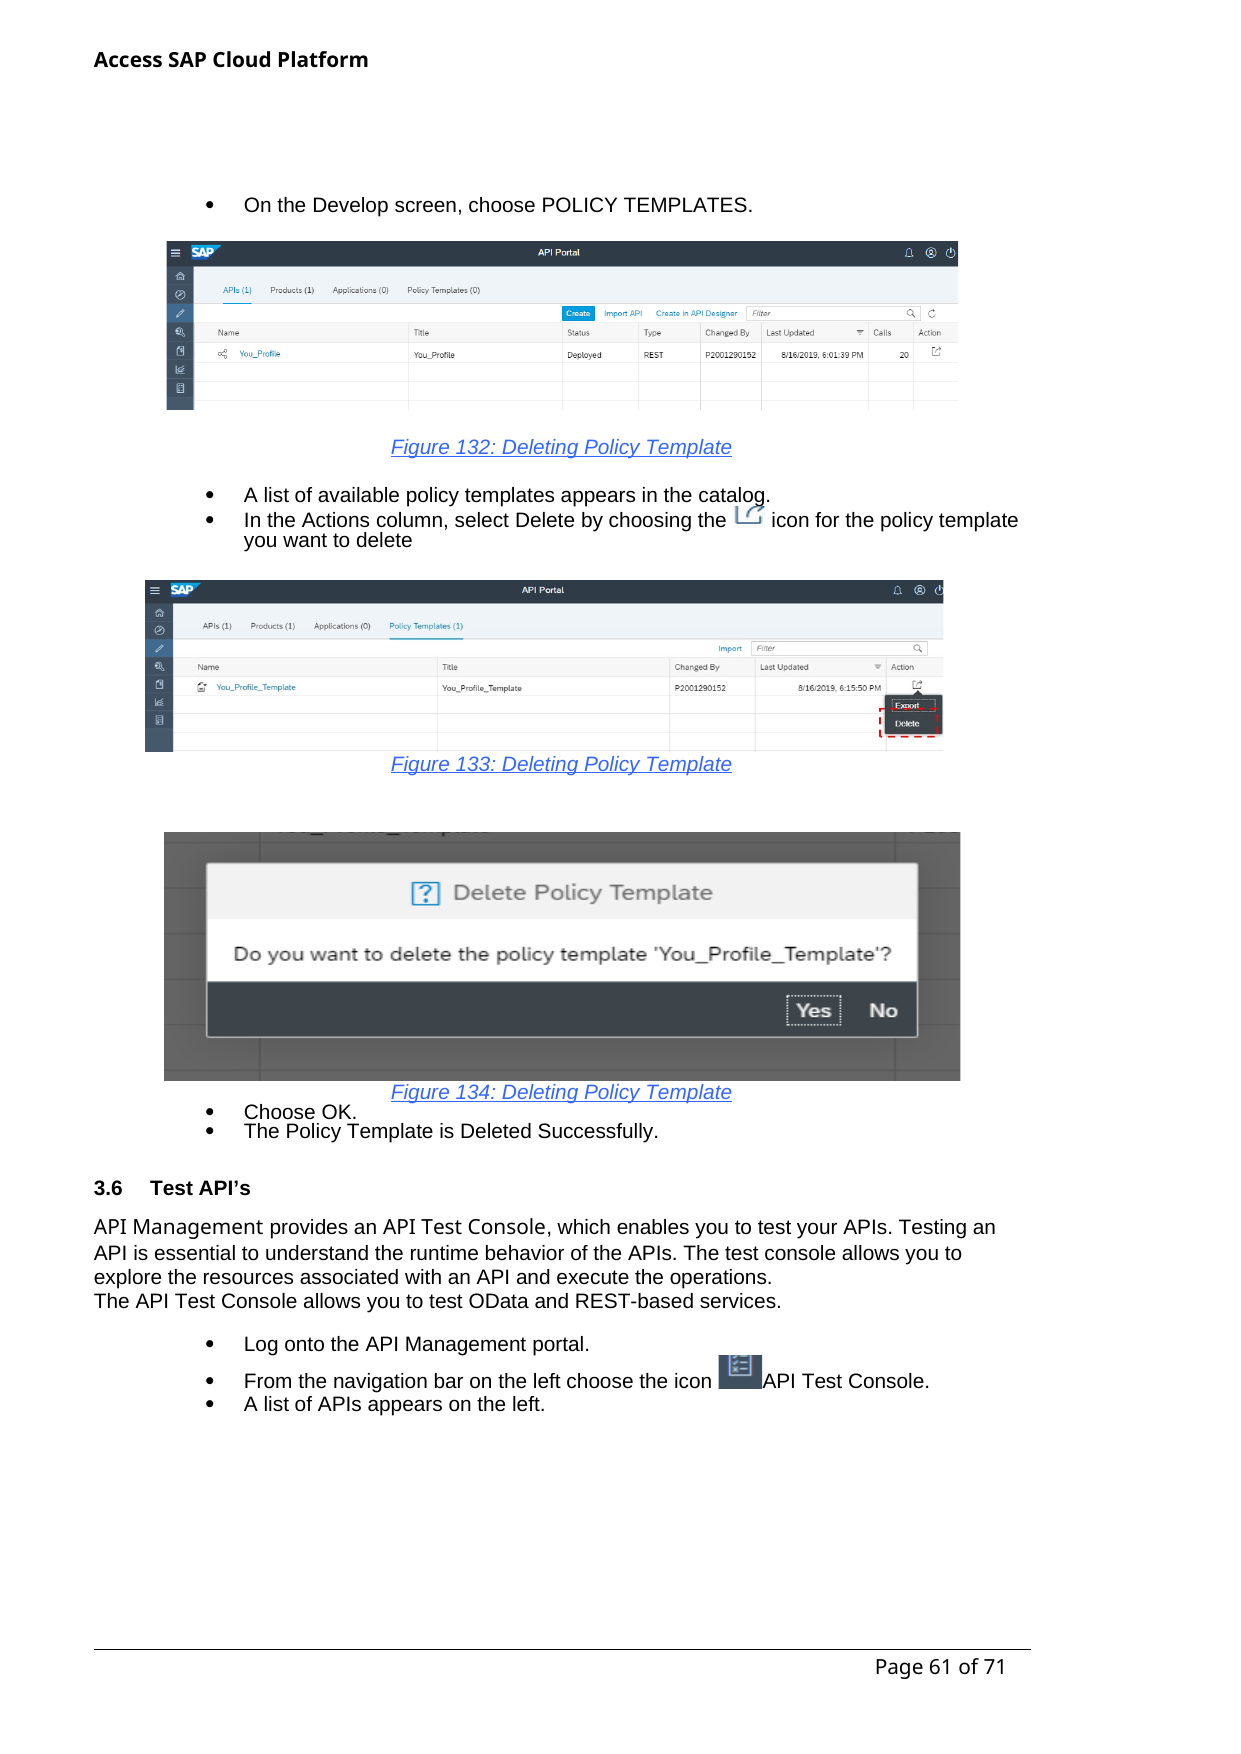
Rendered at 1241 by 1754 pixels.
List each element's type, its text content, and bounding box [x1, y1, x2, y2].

list In the Actions column, select Delete by choosing the icon for the policy template you want to delete [206, 506, 1031, 552]
text Figure 134: Deleting Policy Template [94, 1080, 1031, 1104]
list A list of APIs appears on the left. [206, 1397, 1031, 1416]
list The Policy Template is Deleted Successfully. [206, 1123, 1031, 1142]
list A list of available policy templates appears in the catalog. [206, 487, 1031, 506]
picture [732, 506, 766, 528]
text Figure 132: Deleting Policy Template [94, 435, 1031, 459]
text The API Test Console allows you to test OData and REST-based services. [94, 1288, 1031, 1312]
text API Management provides an API Test Console, which enables you to test your APIs. Testing an API is essential to understand the runtime behavior of the APIs. The test console allows you to explore the resources associated with an API and execute the operations. [94, 1212, 1031, 1288]
picture [166, 241, 959, 410]
list On the Develop screen, choose POLICY TEMPLATES. [206, 197, 1031, 216]
list Choose OK. [206, 1104, 1031, 1123]
picture [145, 580, 944, 752]
list Test API’s [94, 1176, 1031, 1199]
text Figure 133: Deleting Policy Template [94, 751, 1031, 775]
list From the navigation bar on the left choose the icon API Test Console. [206, 1356, 1031, 1397]
list Log onto the API Management portal. [206, 1336, 1031, 1356]
picture [718, 1355, 763, 1389]
picture [164, 832, 961, 1081]
